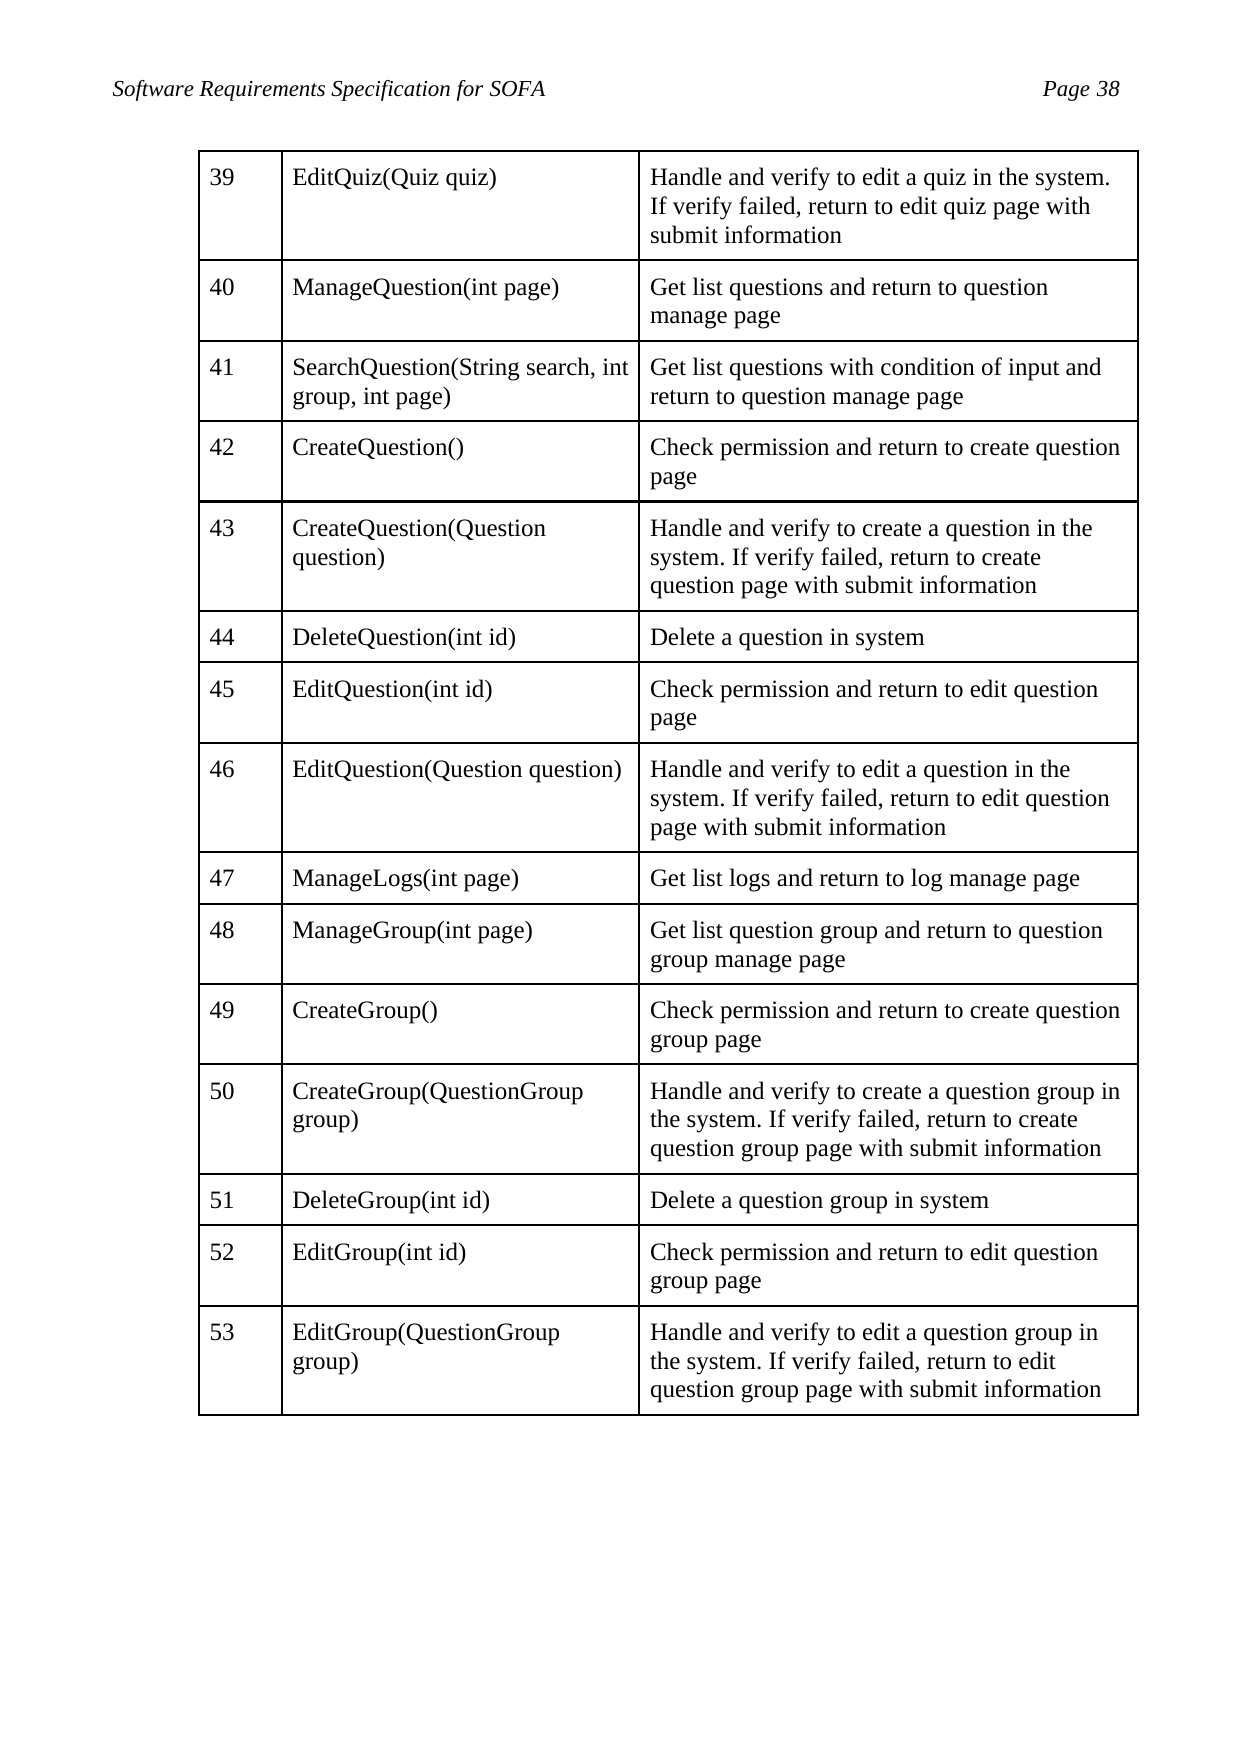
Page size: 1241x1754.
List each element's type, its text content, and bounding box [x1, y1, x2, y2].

table_cell Handle and verify to edit a question group in the system. If verify failed, return to edit question group page with submit information [640, 1307, 1137, 1414]
table_cell 46 [200, 744, 281, 851]
table_cell Check permission and return to create question group page [640, 985, 1137, 1063]
table_cell 51 [200, 1175, 281, 1224]
table_cell ManageLogs(int page) [283, 853, 638, 902]
table_cell SearchQuestion(String search, int group, int page) [283, 342, 638, 420]
table_cell 43 [200, 503, 281, 609]
table_cell Check permission and return to edit question page [640, 663, 1137, 742]
table_cell Get list logs and return to log manage page [640, 853, 1137, 902]
table_cell Check permission and return to create question page [640, 422, 1137, 500]
table_cell Delete a question in system [640, 612, 1137, 661]
table_cell Get list questions with condition of input and return to question manage page [640, 342, 1137, 420]
table_cell Get list question group and return to question group manage page [640, 905, 1137, 983]
table_cell EditQuestion(int id) [283, 663, 638, 742]
table_cell 52 [200, 1226, 281, 1304]
table_cell 48 [200, 905, 281, 983]
table_cell Handle and verify to create a question group in the system. If verify failed, return to create question group page with submit information [640, 1065, 1137, 1172]
table_cell EditGroup(int id) [283, 1226, 638, 1304]
table_cell EditQuestion(Question question) [283, 744, 638, 851]
table_cell 44 [200, 612, 281, 661]
table_cell 39 [200, 152, 281, 259]
table_cell 50 [200, 1065, 281, 1172]
table_cell Handle and verify to edit a question in the system. If verify failed, return to edit question page with submit information [640, 744, 1137, 851]
table_cell 53 [200, 1307, 281, 1414]
table_cell Handle and verify to edit a quiz in the system. If verify failed, return to edit quiz page with submit information [640, 152, 1137, 259]
table_cell DeleteGroup(int id) [283, 1175, 638, 1224]
table_cell CreateGroup() [283, 985, 638, 1063]
table_cell 49 [200, 985, 281, 1063]
table_cell CreateQuestion() [283, 422, 638, 500]
table_cell 40 [200, 261, 281, 339]
table_cell Check permission and return to edit question group page [640, 1226, 1137, 1304]
table_cell ManageGroup(int page) [283, 905, 638, 983]
table_cell 41 [200, 342, 281, 420]
table_cell EditQuiz(Quiz quiz) [283, 152, 638, 259]
table_cell Get list questions and return to question manage page [640, 261, 1137, 339]
table_cell Delete a question group in system [640, 1175, 1137, 1224]
table_cell EditGroup(QuestionGroup group) [283, 1307, 638, 1414]
table_cell CreateQuestion(Question question) [283, 503, 638, 609]
table_cell ManageQuestion(int page) [283, 261, 638, 339]
table_cell 47 [200, 853, 281, 902]
table_cell CreateGroup(QuestionGroup group) [283, 1065, 638, 1172]
table_cell 45 [200, 663, 281, 742]
table_cell DeleteQuestion(int id) [283, 612, 638, 661]
table_cell Handle and verify to create a question in the system. If verify failed, return to create question page with submit information [640, 503, 1137, 609]
table_cell 42 [200, 422, 281, 500]
